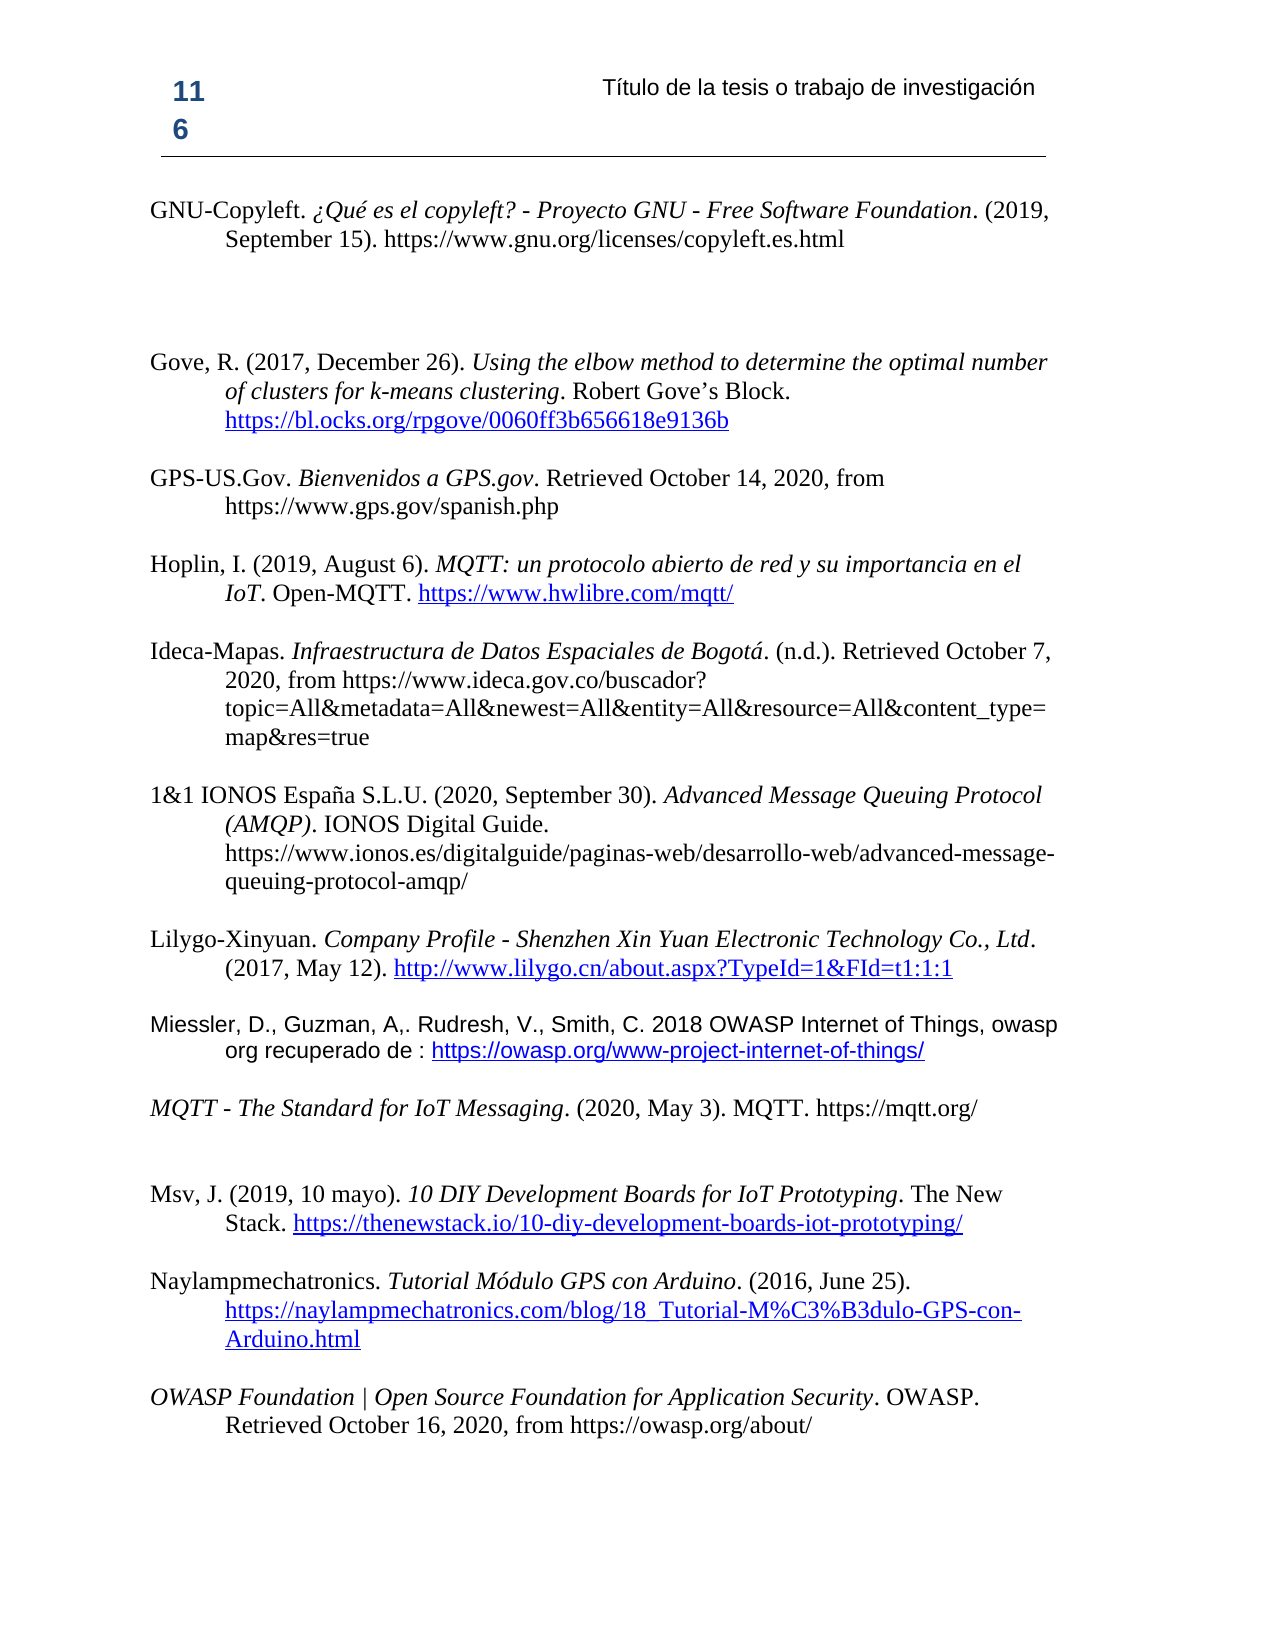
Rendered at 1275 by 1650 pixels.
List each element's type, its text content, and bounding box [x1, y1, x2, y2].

text MQTT - The Standard for IoT Messaging. (2020, May 3). MQTT. https://mqtt.org/ [150, 1093, 1062, 1122]
text GNU-Copyleft. ¿Qué es el copyleft? - Proyecto GNU - Free Software Foundation. (2019, September 15). https://www.gnu.org/licenses/copyleft.es.html [150, 196, 1062, 253]
text Naylampmechatronics. Tutorial Módulo GPS con Arduino. (2016, June 25). https://naylampmechatronics.com/blog/18_Tutorial-M%C3%B3dulo-GPS-con-Arduino.html [150, 1266, 1062, 1352]
text GPS-US.Gov. Bienvenidos a GPS.gov. Retrieved October 14, 2020, from https://www.gps.gov/spanish.php [150, 463, 1062, 520]
text Lilygo-Xinyuan. Company Profile - Shenzhen Xin Yuan Electronic Technology Co., Ltd. (2017, May 12). http://www.lilygo.cn/about.aspx?TypeId=1&FId=t1:1:1 [150, 924, 1062, 982]
text 1&1 IONOS España S.L.U. (2020, September 30). Advanced Message Queuing Protocol (AMQP). IONOS Digital Guide. https://www.ionos.es/digitalguide/paginas-web/desarrollo-web/advanced-message-queuing-protocol-amqp/ [150, 780, 1062, 895]
text Msv, J. (2019, 10 mayo). 10 DIY Development Boards for IoT Prototyping. The New Stack. https://thenewstack.io/10-diy-development-boards-iot-prototyping/ [150, 1179, 1062, 1237]
text Hoplin, I. (2019, August 6). MQTT: un protocolo abierto de red y su importancia en el IoT. Open-MQTT. https://www.hwlibre.com/mqtt/ [150, 549, 1062, 607]
text OWASP Foundation | Open Source Foundation for Application Security. OWASP. Retrieved October 16, 2020, from https://owasp.org/about/ [150, 1382, 1062, 1439]
text Miessler, D., Guzman, A,. Rudresh, V., Smith, C. 2018 OWASP Internet of Things, owasp org recuperado de : https://owasp.org/www-project-internet-of-things/ [150, 1011, 1062, 1064]
text Ideca-Mapas. Infraestructura de Datos Espaciales de Bogotá. (n.d.). Retrieved October 7, 2020, from https://www.ideca.gov.co/buscador?topic=All&metadata=All&newest=All&entity=All&resource=All&content_type=map&res=true [150, 636, 1062, 751]
text Gove, R. (2017, December 26). Using the elbow method to determine the optimal number of clusters for k-means clustering. Robert Gove’s Block. https://bl.ocks.org/rpgove/0060ff3b656618e9136b [150, 347, 1062, 433]
